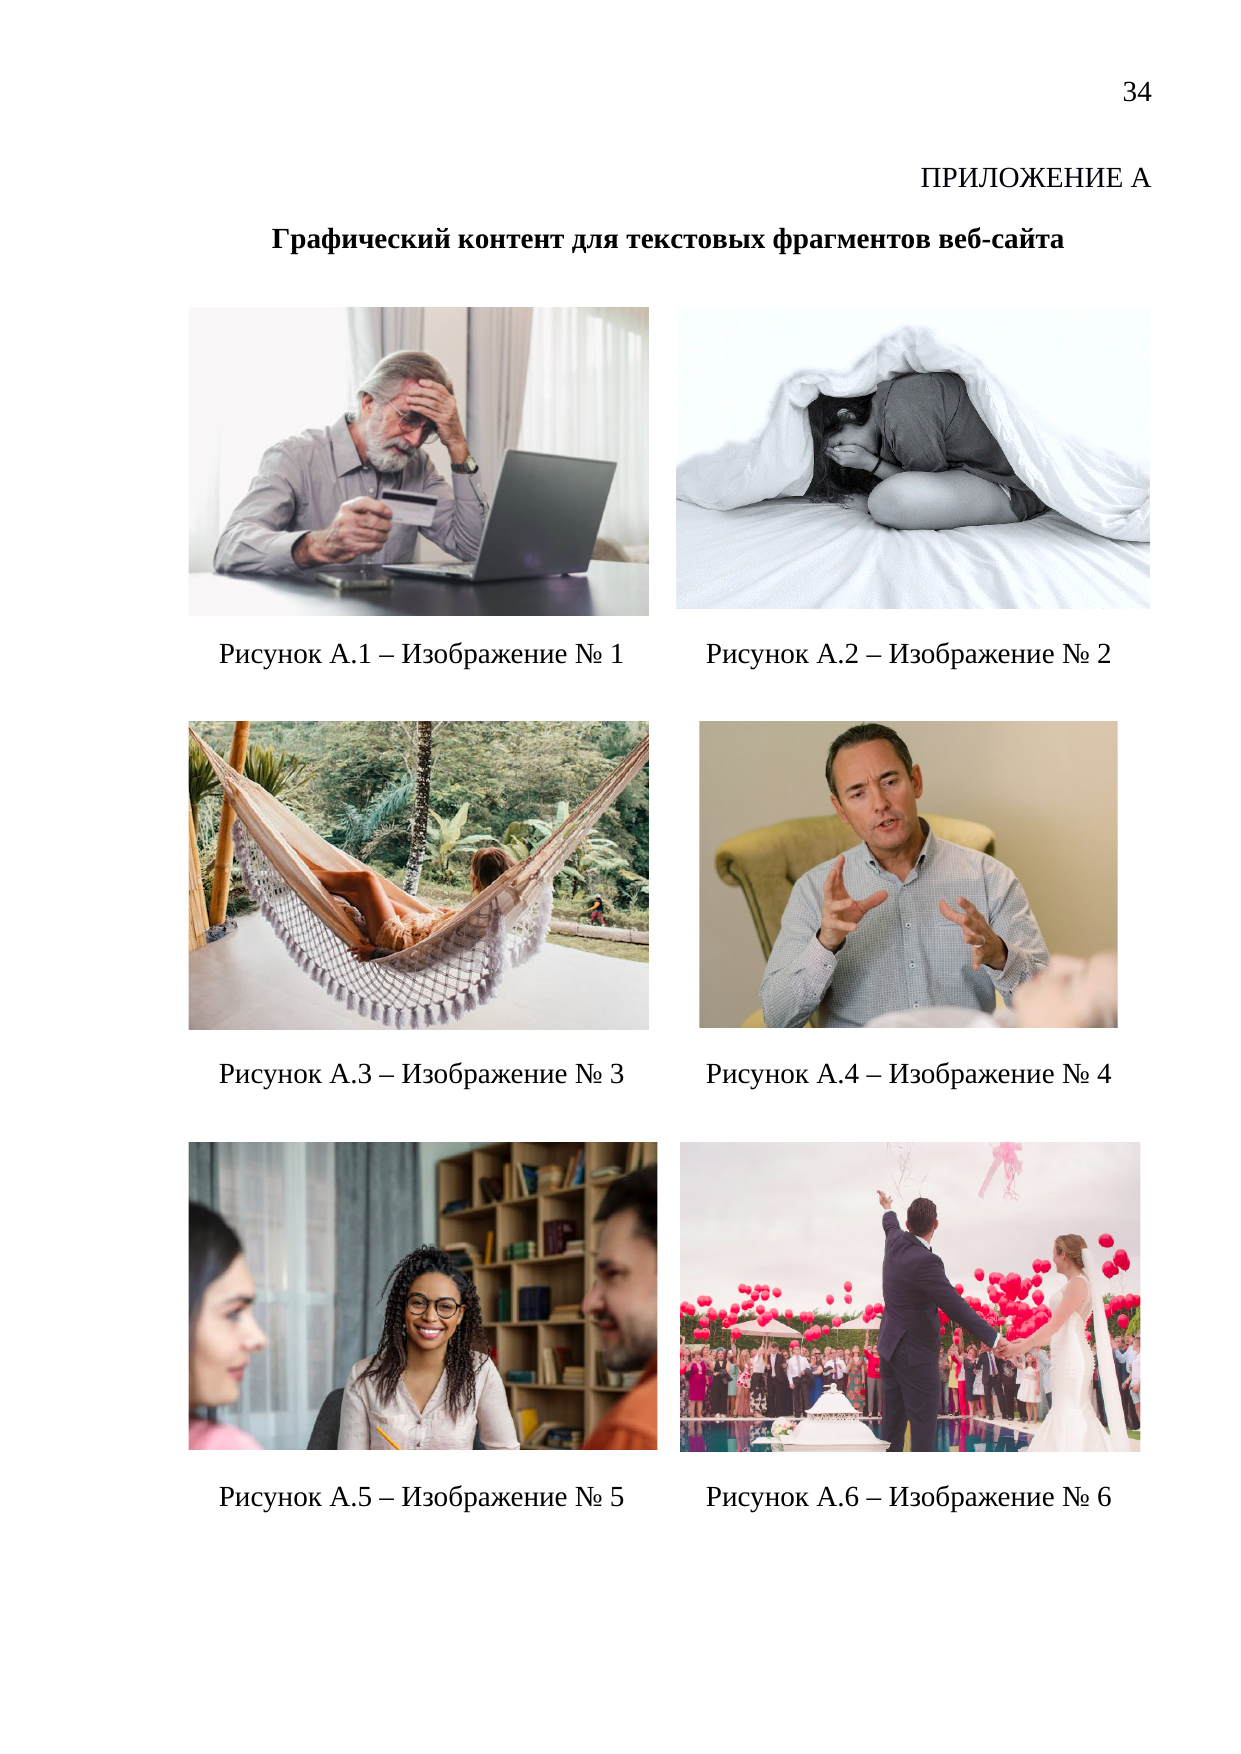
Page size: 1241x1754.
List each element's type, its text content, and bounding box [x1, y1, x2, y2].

table_cell [666, 697, 1152, 1056]
picture [188, 721, 649, 1030]
picture [188, 307, 649, 616]
text ПРИЛОЖЕНИЕ А [177, 160, 1152, 194]
table_cell Рисунок А.2 – Изображение № 2 [666, 636, 1152, 697]
table_header [666, 283, 1152, 636]
table_cell Рисунок А.5 – Изображение № 5 [177, 1479, 666, 1539]
text Графический контент для текстовых фрагментов веб-сайта [177, 222, 1152, 255]
picture [676, 307, 1150, 609]
table_cell Рисунок А.4 – Изображение № 4 [666, 1056, 1152, 1117]
table_header [177, 283, 666, 636]
picture [699, 721, 1118, 1028]
table_cell [666, 1117, 1152, 1479]
table_cell Рисунок А.6 – Изображение № 6 [666, 1479, 1152, 1539]
table_cell Рисунок А.3 – Изображение № 3 [177, 1056, 666, 1117]
picture [680, 1142, 1141, 1452]
picture [188, 1142, 658, 1450]
table_cell Рисунок А.1 – Изображение № 1 [177, 636, 666, 697]
table_cell [177, 697, 666, 1056]
table_cell [177, 1117, 666, 1479]
